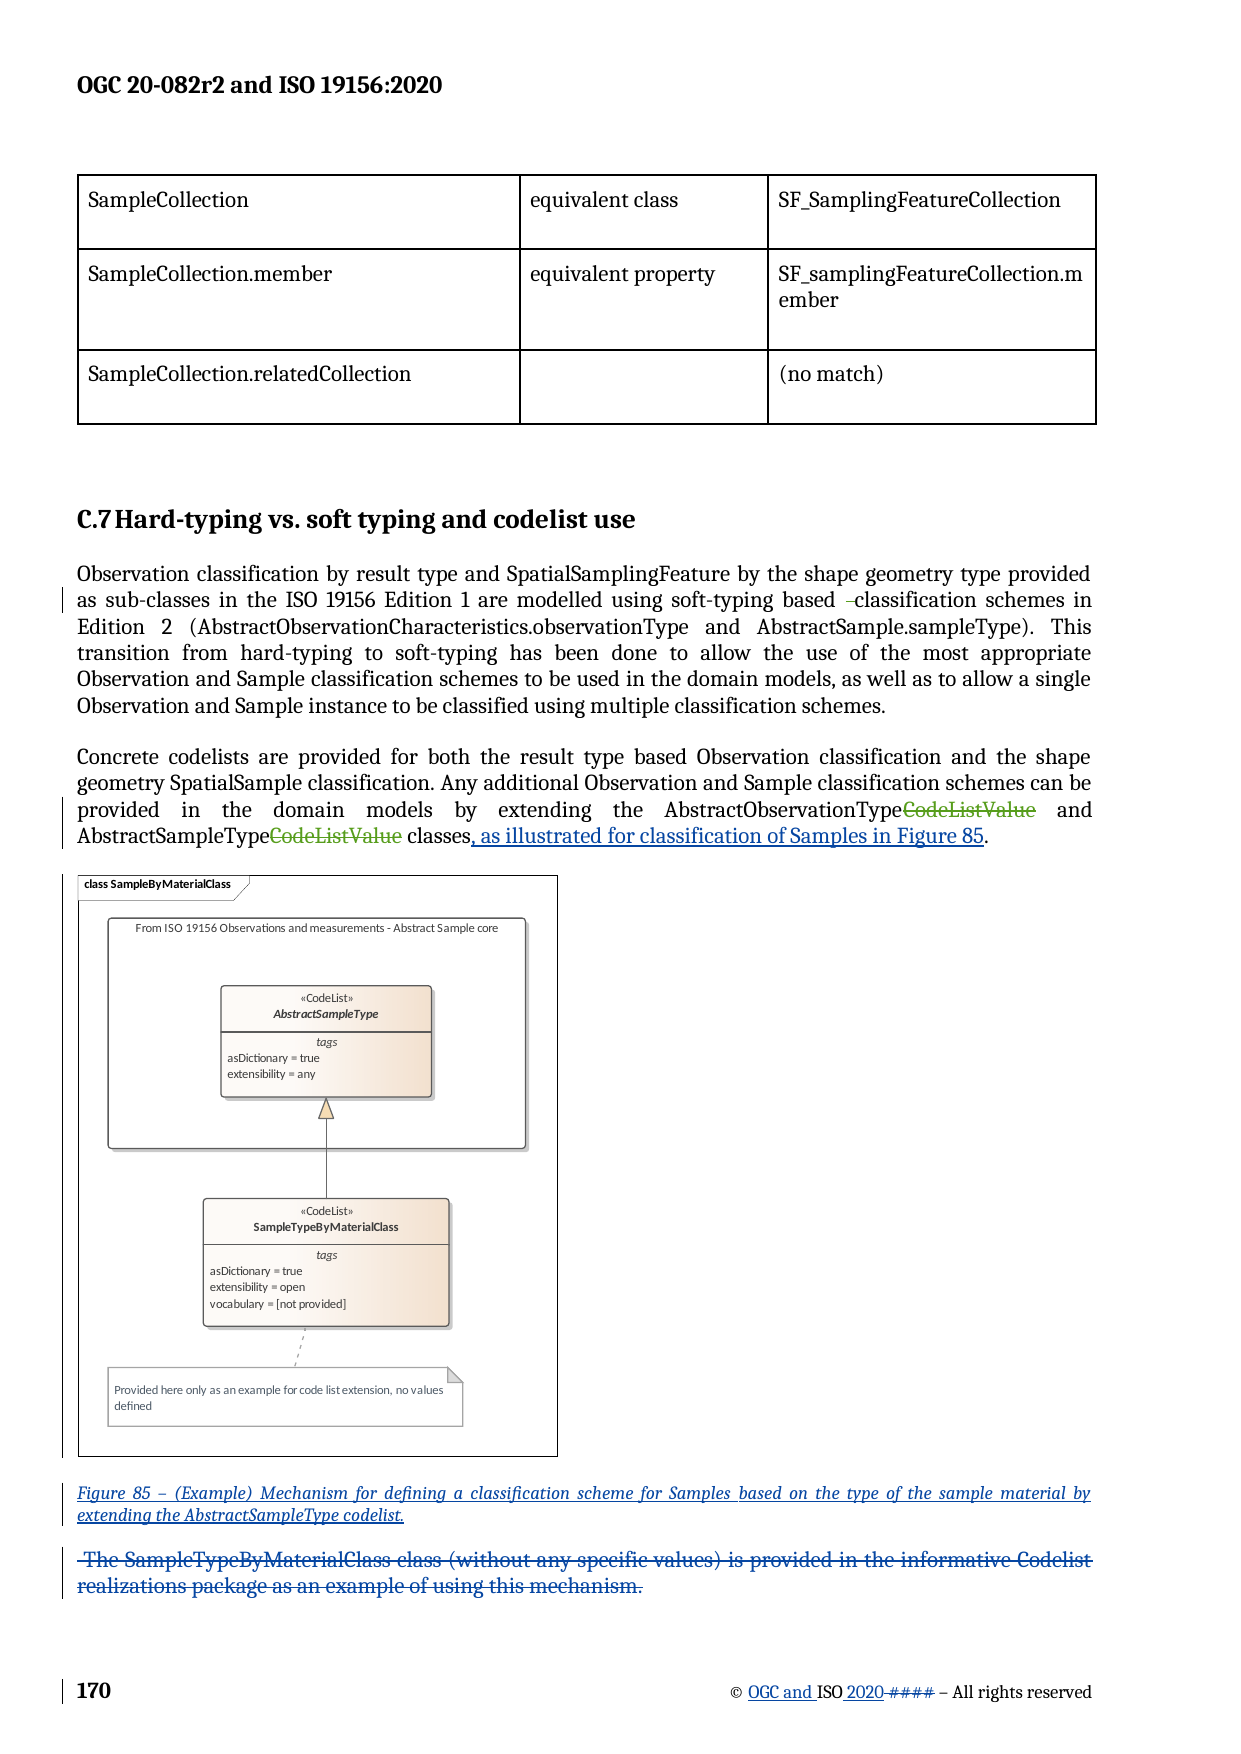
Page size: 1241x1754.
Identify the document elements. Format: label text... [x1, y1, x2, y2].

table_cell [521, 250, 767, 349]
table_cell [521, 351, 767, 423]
text Observation classification by result type and SpatialSamplingFeature by the shape geometry type provided as sub-classes in the ISO 19156 Edition 1 are modelled using soft-typing based classification schemes in Edition 2 (AbstractObservationCharacteristics.observationType and AbstractSample.sampleType). This transition from hard-typing to soft-typing has been done to allow the use of the most appropriate Observation and Sample classification schemes to be used in the domain models, as well as to allow a single Observation and Sample instance to be classified using multiple classification schemes. [77, 561, 1092, 719]
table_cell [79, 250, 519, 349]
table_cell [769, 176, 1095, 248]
text Hard-typing vs. soft typing and codelist use [77, 504, 1092, 536]
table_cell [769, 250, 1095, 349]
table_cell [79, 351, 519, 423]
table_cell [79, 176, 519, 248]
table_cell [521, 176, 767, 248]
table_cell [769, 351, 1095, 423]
text Concrete codelists are provided for both the result type based Observation classification and the shape geometry SpatialSample classification. Any additional Observation and Sample classification schemes can be provided in the domain models by extending the AbstractObservationType and AbstractSampleType classes. [77, 744, 1092, 849]
